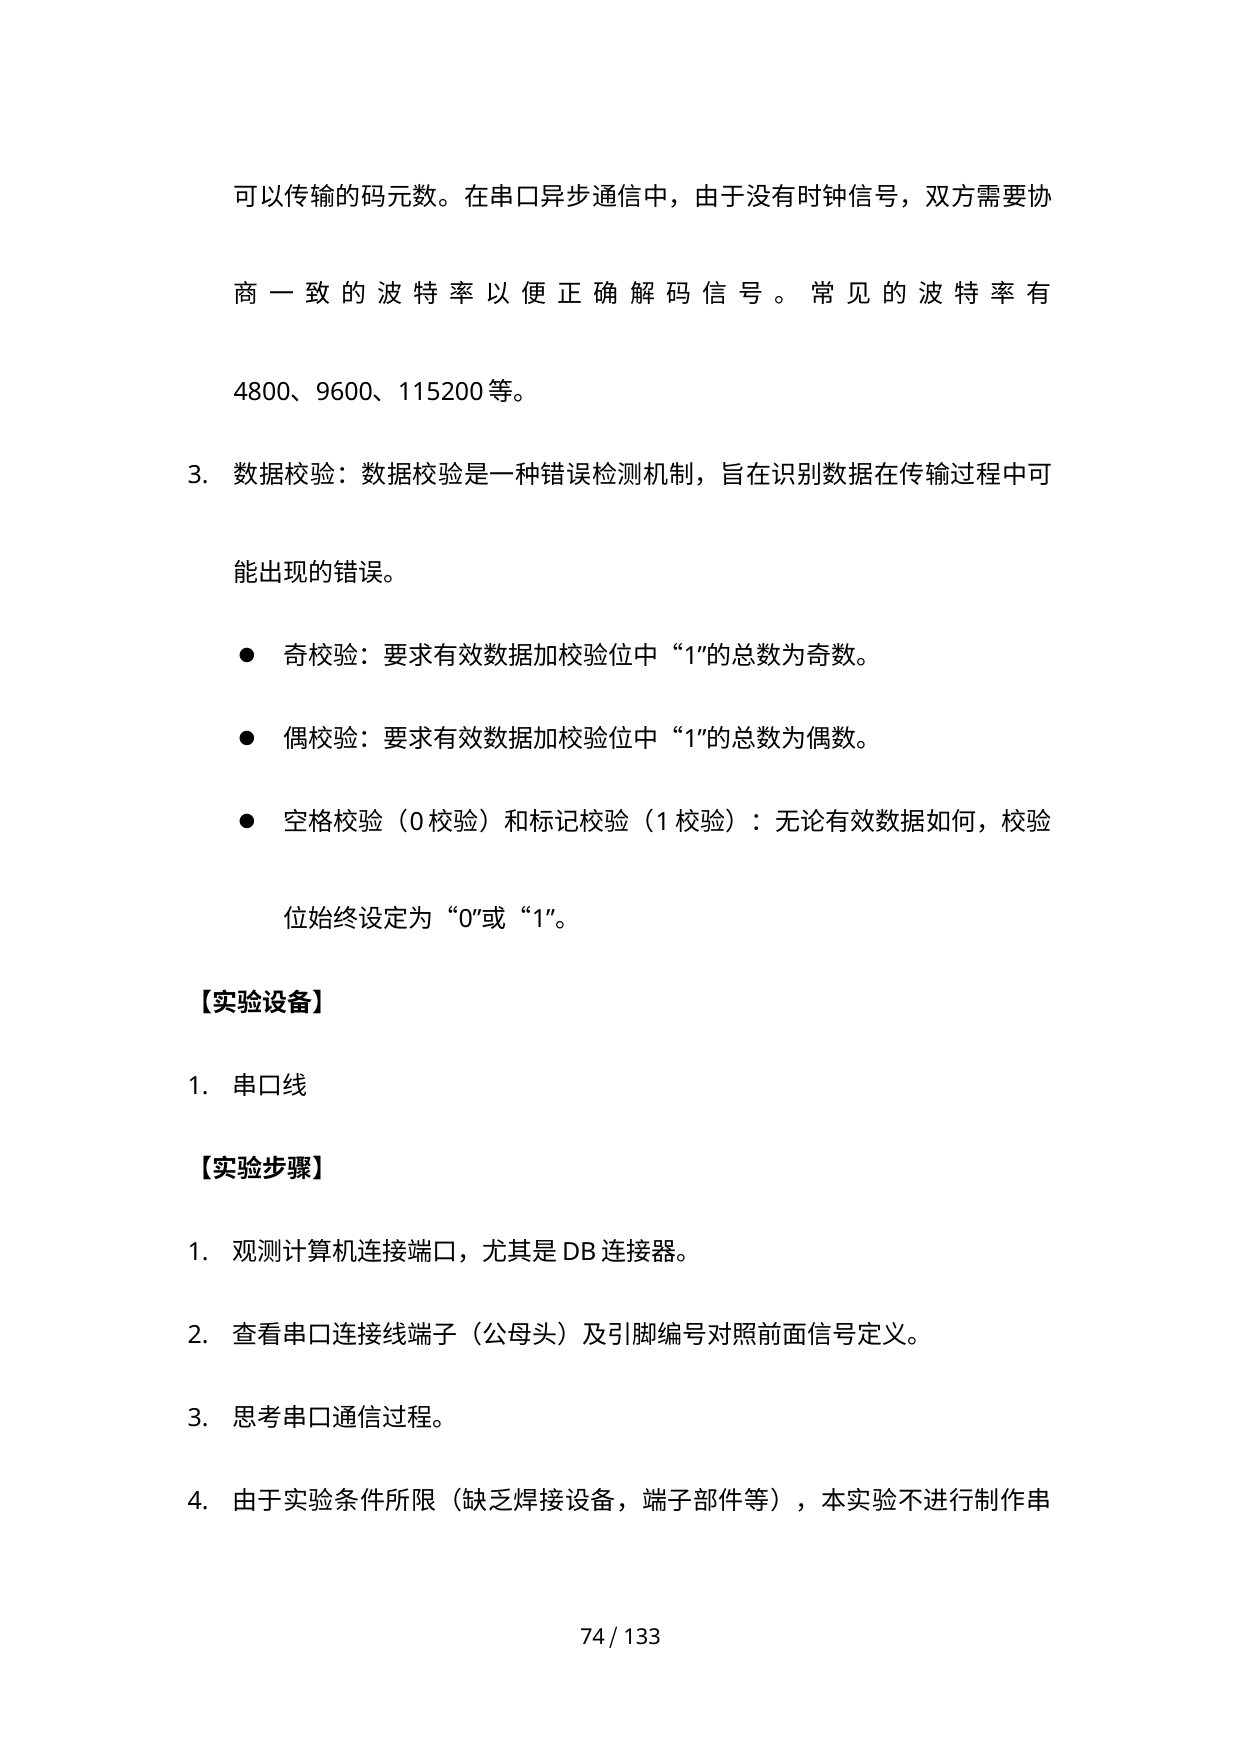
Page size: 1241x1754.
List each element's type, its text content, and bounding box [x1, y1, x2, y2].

list 空格校验（0校验）和标记校验（1校验）：无论有效数据如何，校验位始终设定为“0”或“1”。 [237, 787, 1053, 949]
list 偶校验：要求有效数据加校验位中“1”的总数为偶数。 [237, 704, 1053, 769]
list 串口线 [187, 1051, 1053, 1116]
list 观测计算机连接端口，尤其是DB连接器。 [187, 1217, 1053, 1282]
list 数据校验：数据校验是一种错误检测机制，旨在识别数据在传输过程中可能出现的错误。 [187, 440, 1053, 603]
list 奇校验：要求有效数据加校验位中“1”的总数为奇数。 [237, 621, 1053, 686]
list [187, 162, 1053, 422]
text 【实验设备】 [187, 968, 1053, 1033]
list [187, 1466, 1053, 1531]
list 查看串口连接线端子（公母头）及引脚编号对照前面信号定义。 [187, 1300, 1053, 1365]
list 思考串口通信过程。 [187, 1383, 1053, 1448]
text 【实验步骤】 [187, 1134, 1053, 1199]
